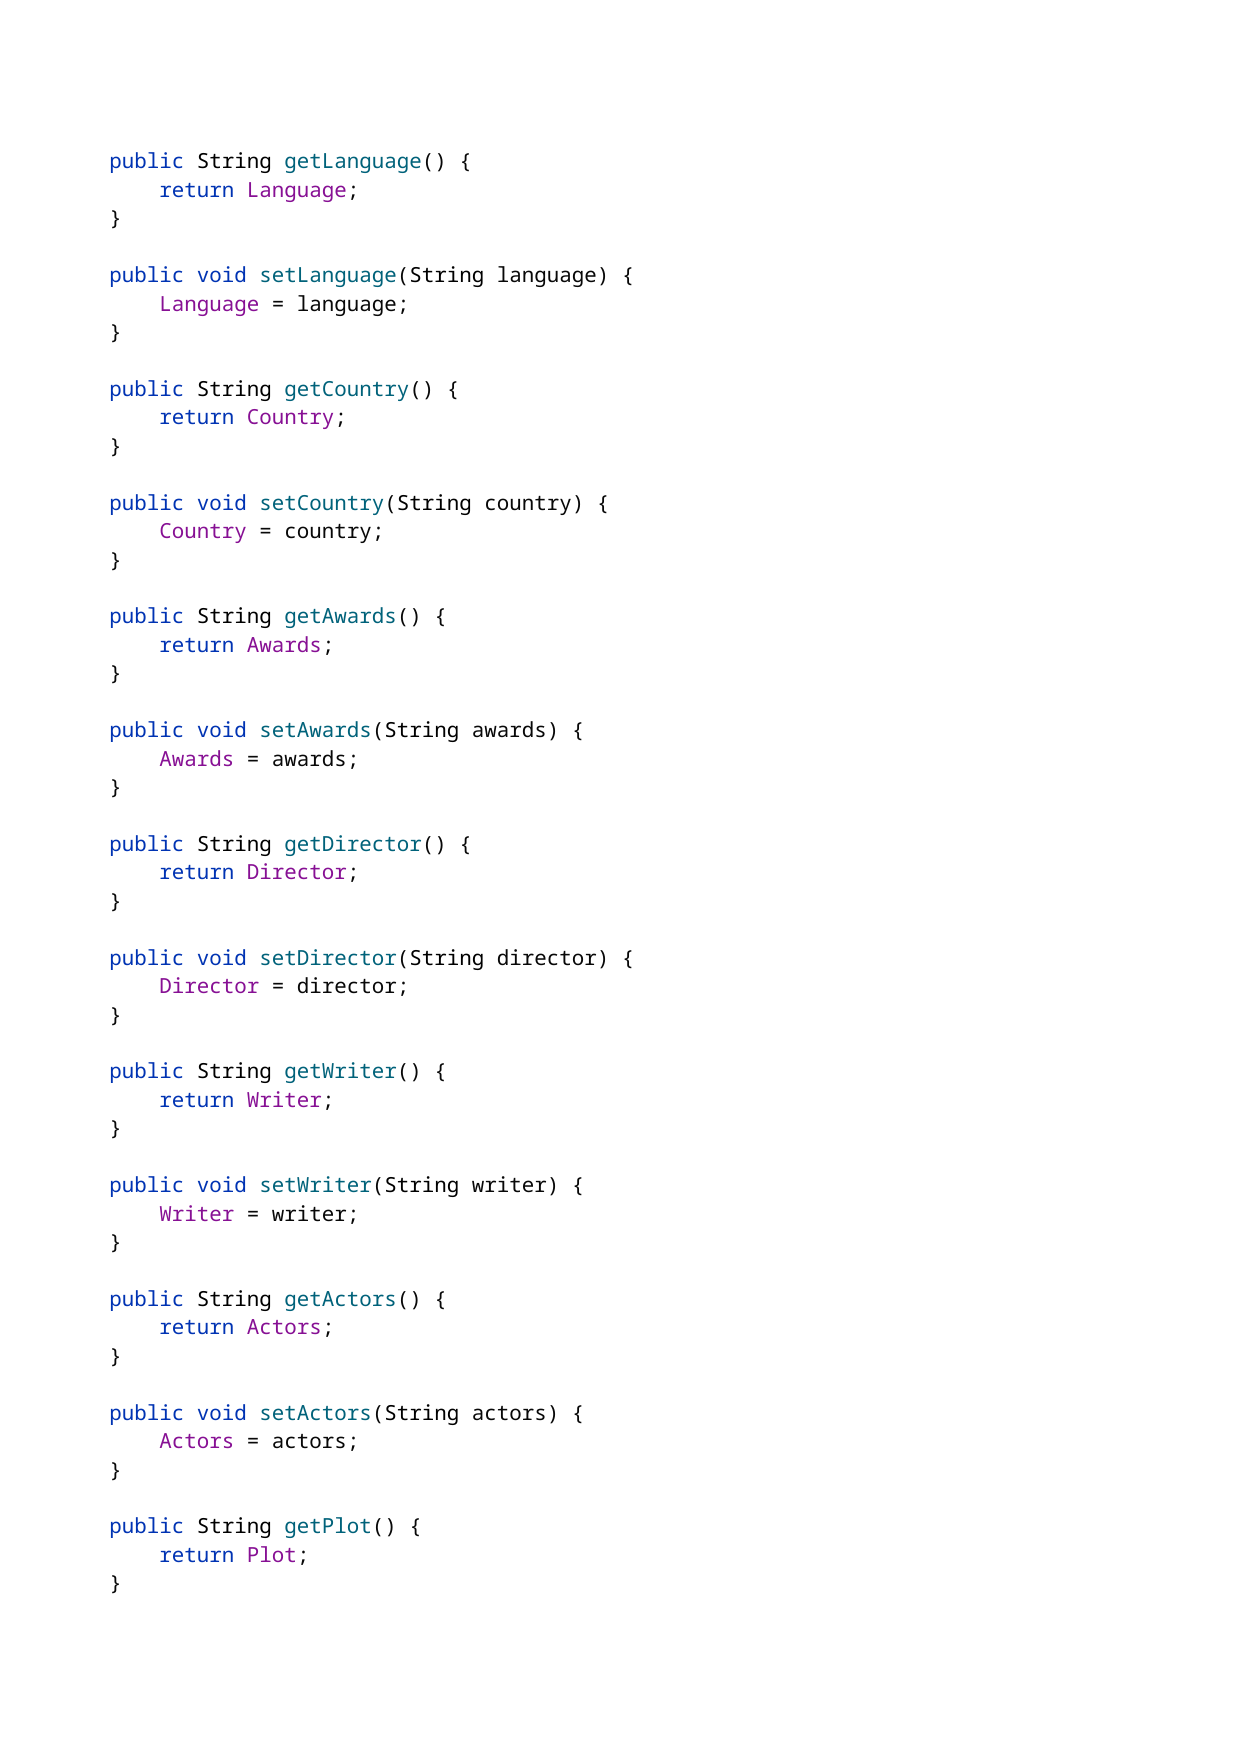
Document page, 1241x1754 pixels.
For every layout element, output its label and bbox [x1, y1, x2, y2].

text [59, 118, 1196, 1625]
